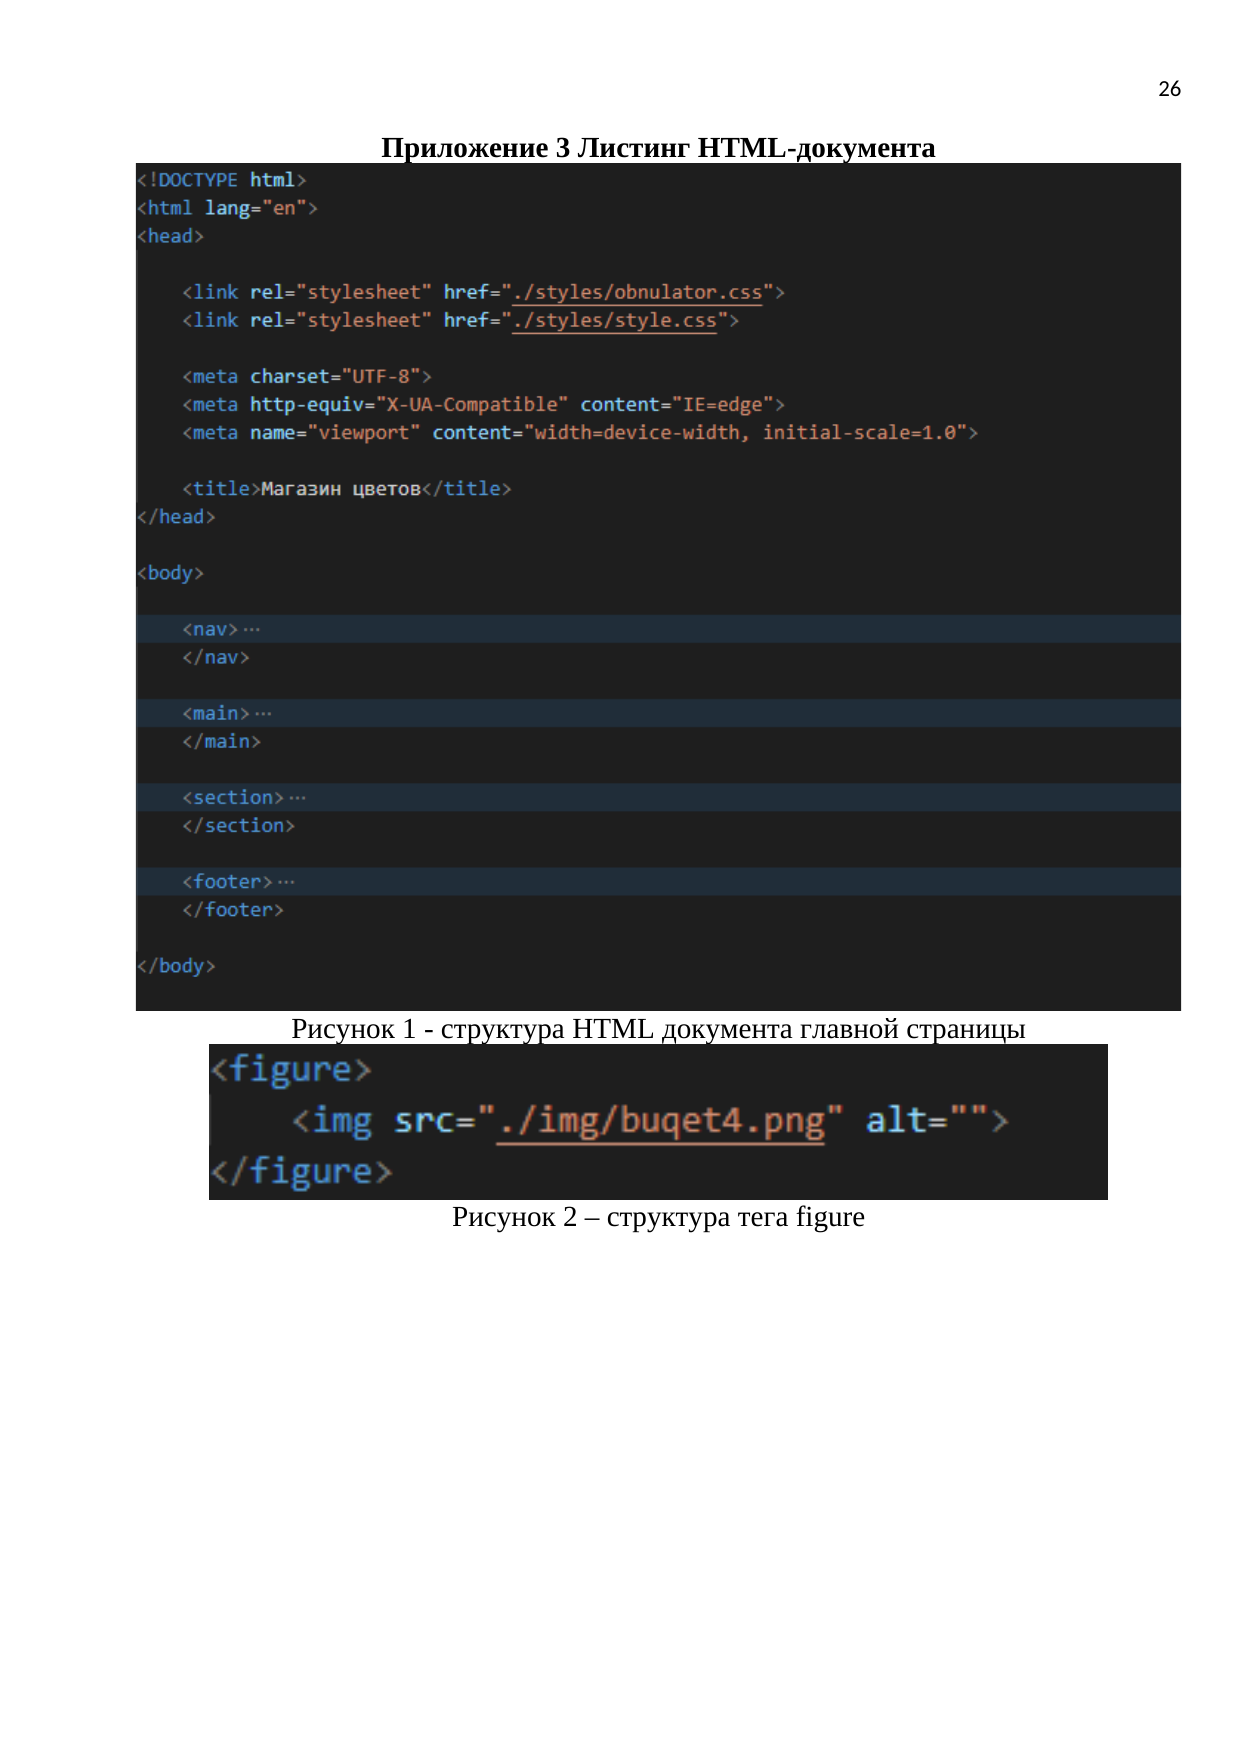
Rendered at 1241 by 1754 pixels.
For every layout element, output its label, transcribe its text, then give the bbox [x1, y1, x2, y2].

text Рисунок 1 - структура HTML документа главной страницы [136, 1011, 1181, 1044]
picture [135, 163, 1182, 1011]
picture [209, 1044, 1108, 1200]
text Приложение 3 Листинг HTML-документа [136, 130, 1181, 163]
text Рисунок 2 – структура тега figure [136, 1199, 1181, 1233]
